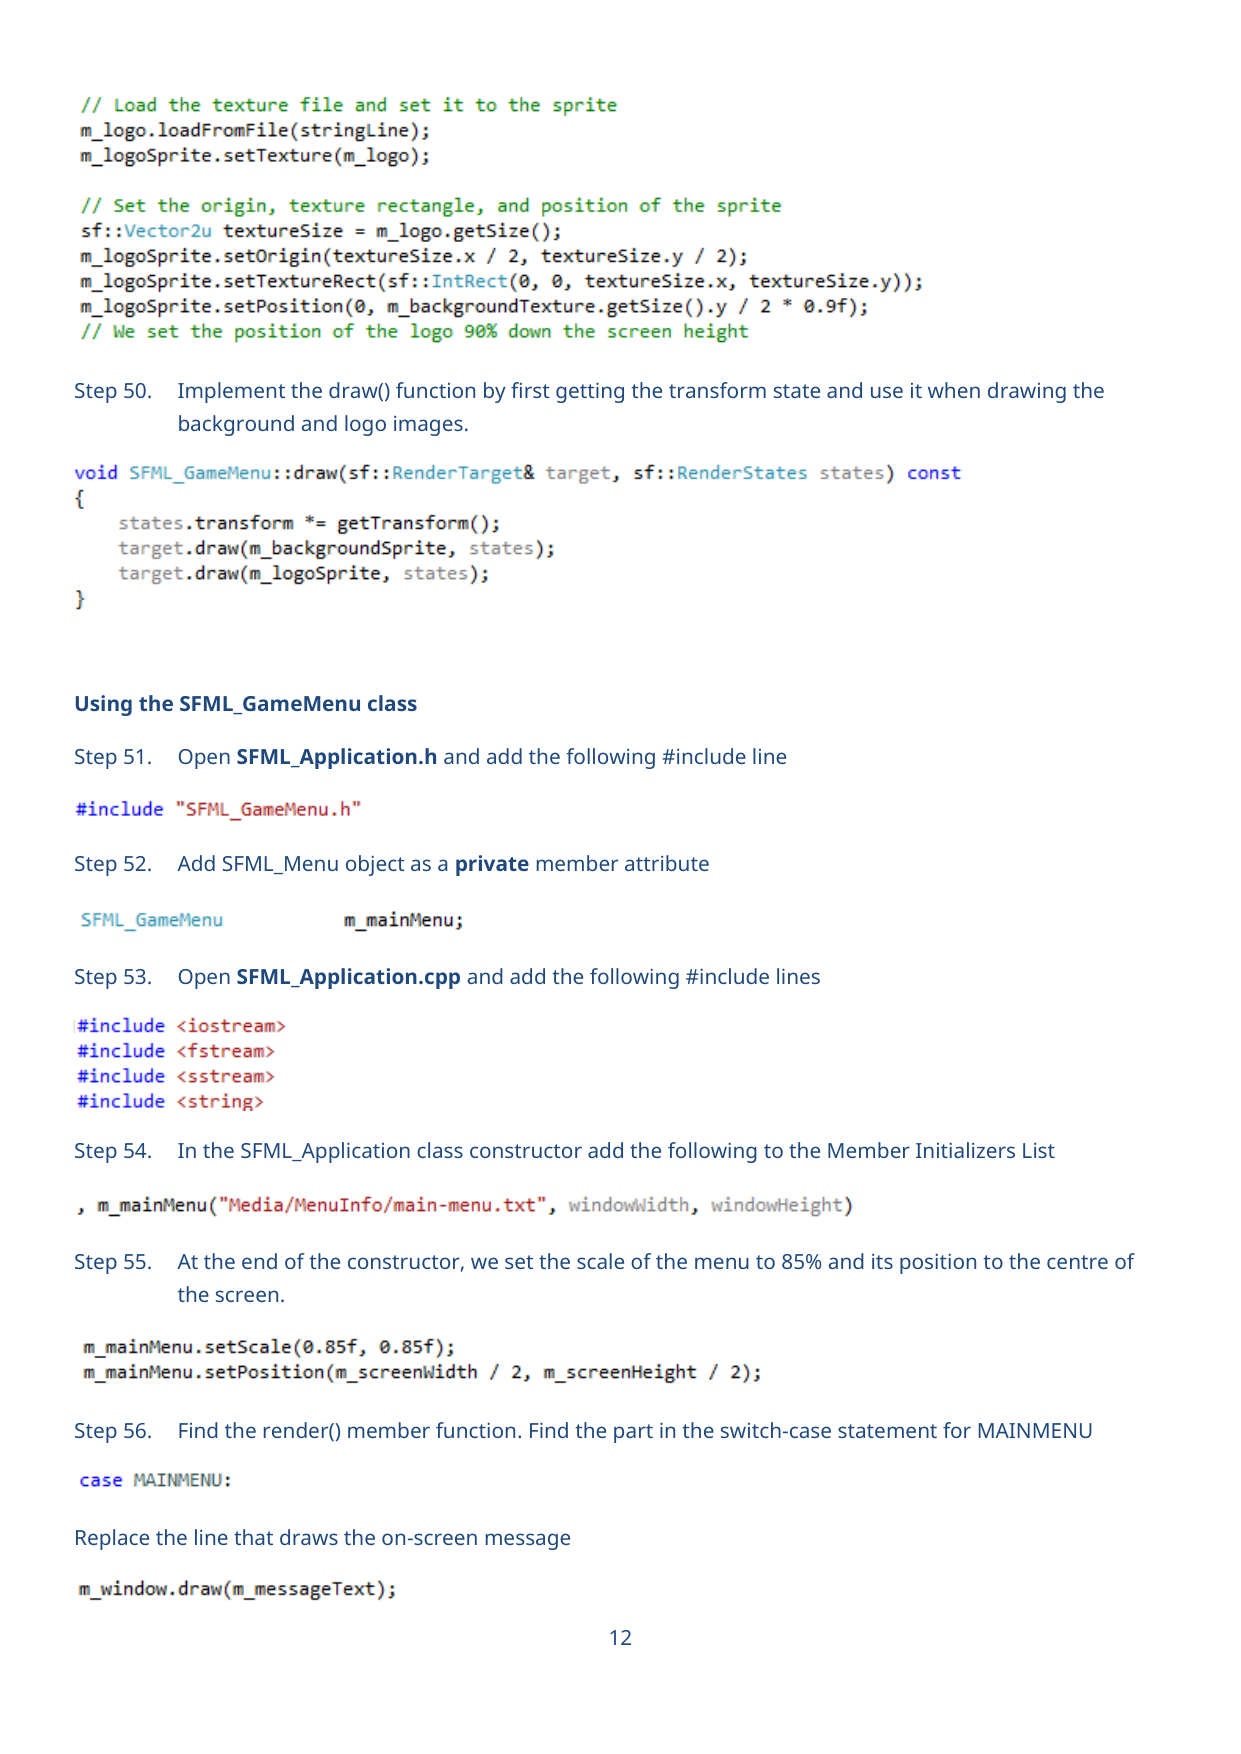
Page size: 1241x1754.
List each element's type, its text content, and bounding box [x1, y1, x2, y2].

picture [73, 796, 367, 824]
list Find the render() member function. Find the part in the switch-case statement for MAINMENU [74, 1416, 1167, 1444]
picture [73, 1015, 296, 1111]
list In the SFML_Application class constructor add the following to the Member Initializers List [74, 1136, 1167, 1164]
list Open SFML_Application.h and add the following #include line [74, 742, 1167, 771]
list Implement the draw() function by first getting the transform state and use it when drawing the background and logo images. [74, 376, 1167, 437]
list Open SFML_Application.cpp and add the following #include lines [74, 962, 1167, 991]
picture [73, 1333, 771, 1391]
list At the end of the constructor, we set the scale of the menu to 85% and its position to the centre of the screen. [74, 1247, 1167, 1308]
picture [73, 1189, 859, 1223]
picture [73, 1576, 401, 1605]
text Replace the line that draws the on-screen message [74, 1523, 1167, 1551]
picture [73, 902, 470, 938]
picture [73, 1469, 235, 1493]
list Add SFML_Menu object as a private member attribute [74, 849, 1167, 878]
text Using the SFML_GameMenu class [74, 689, 1167, 717]
picture [73, 88, 934, 352]
picture [73, 462, 968, 611]
